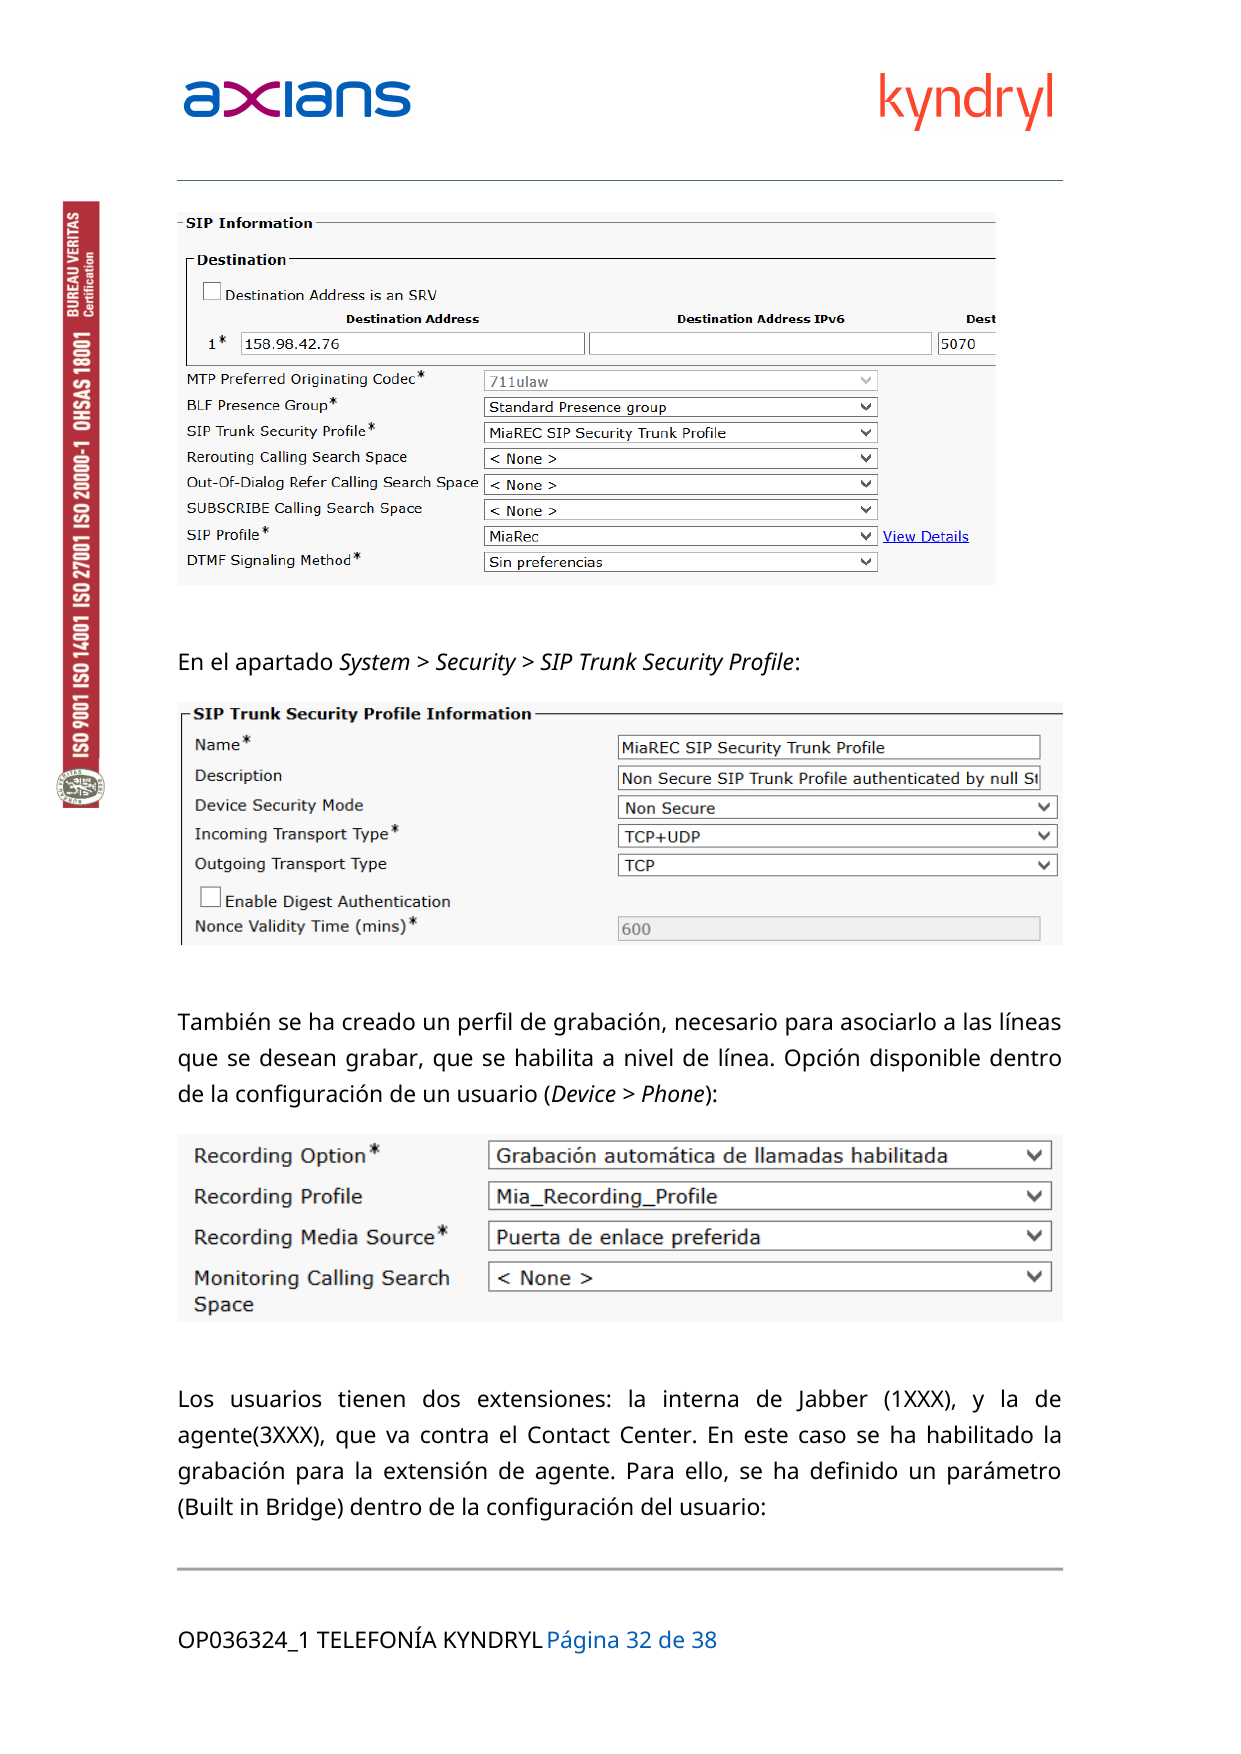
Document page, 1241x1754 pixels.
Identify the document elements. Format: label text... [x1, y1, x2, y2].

picture [177, 702, 1063, 945]
picture [177, 73, 416, 118]
picture [177, 1134, 1063, 1322]
text Los usuarios tienen dos extensiones: la interna de Jabber (1XXX), y la de agente(3XXX), que va contra el Contact Center. En este caso se ha habilitado la grabación para la extensión de agente. Para ello, se ha definido un parámetro (Built in Bridge) dentro de la configuración del usuario: [177, 1383, 1063, 1522]
picture [880, 73, 1052, 131]
picture [56, 202, 107, 807]
text En el apartado System > Security > SIP Trunk Security Profile: [177, 646, 1063, 677]
text También se ha creado un perfil de grabación, necesario para asociarlo a las líneas que se desean grabar, que se habilita a nivel de línea. Opción disponible dentro de la configuración de un usuario (Device > Phone): [177, 1006, 1063, 1109]
picture [177, 212, 996, 585]
